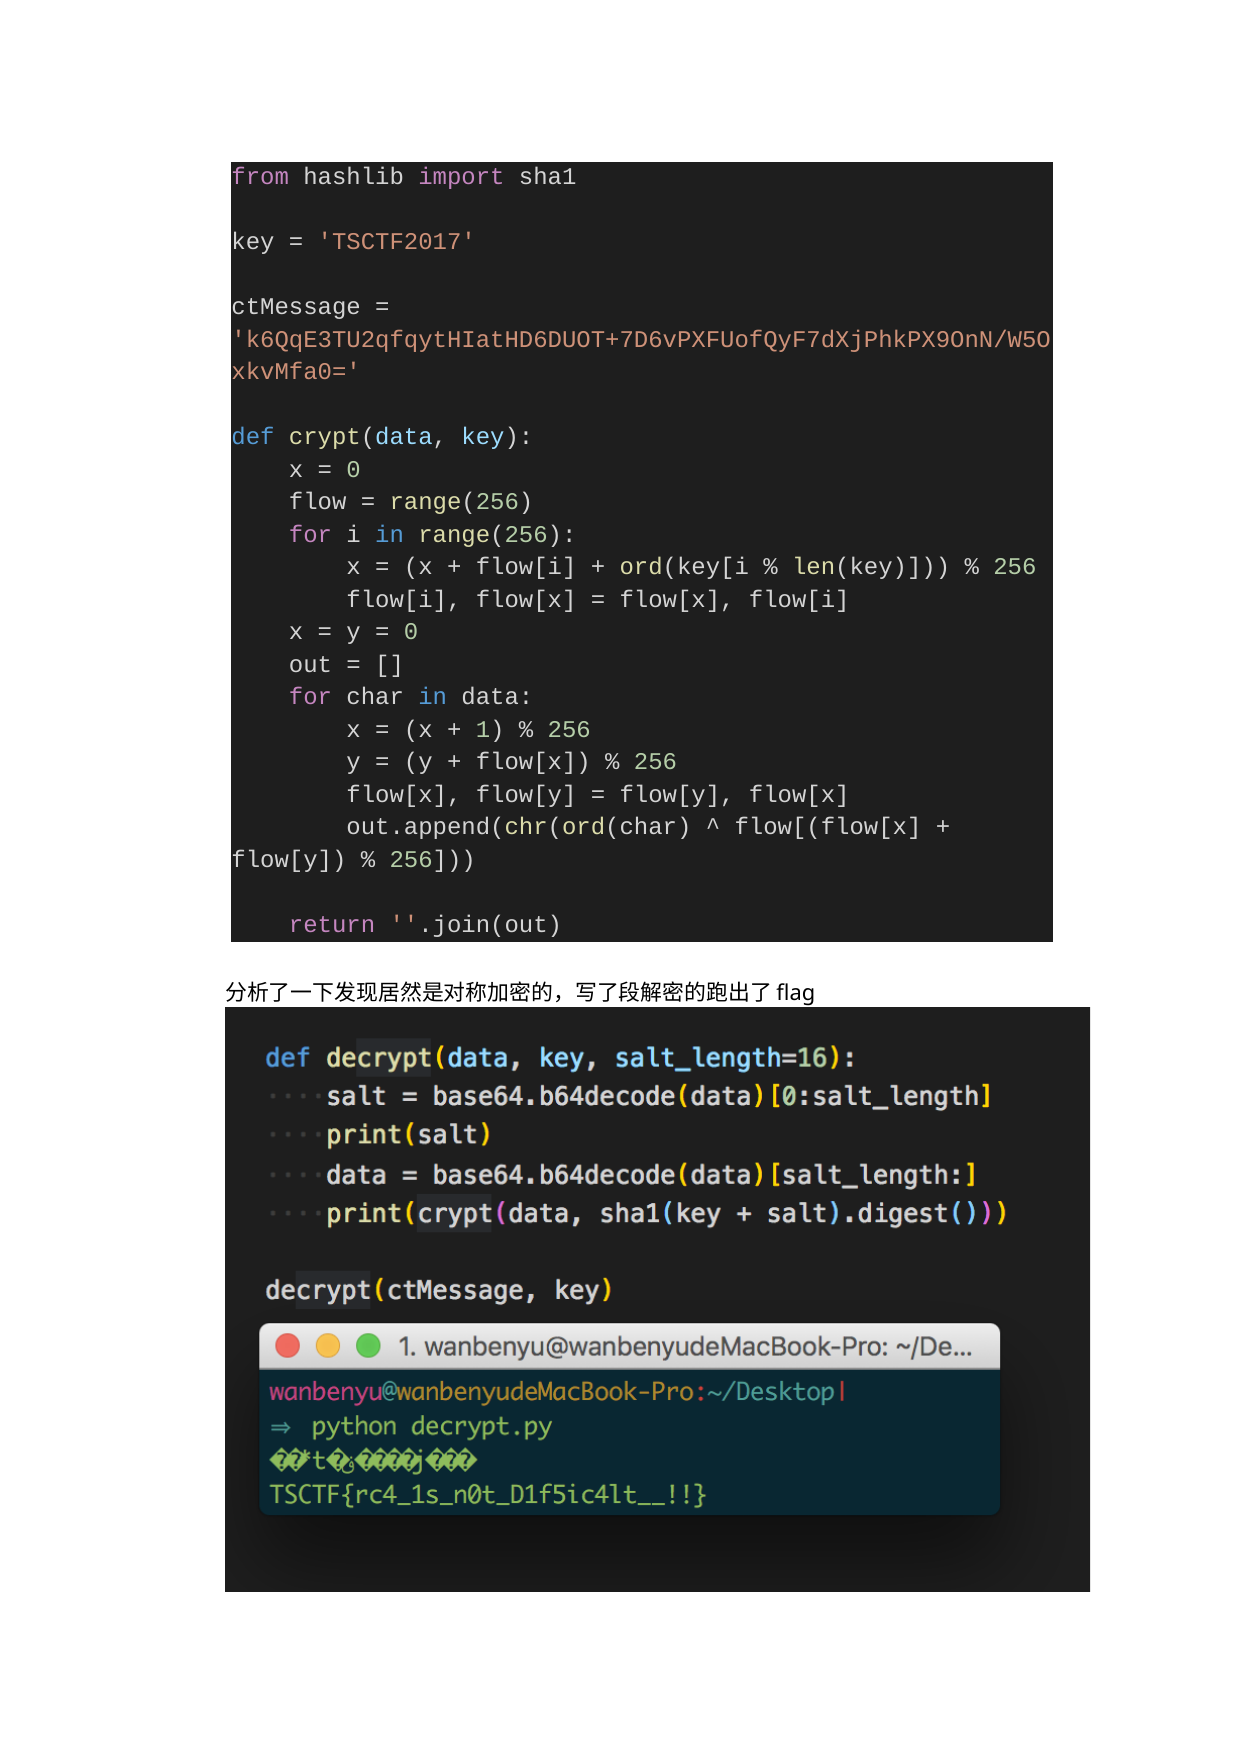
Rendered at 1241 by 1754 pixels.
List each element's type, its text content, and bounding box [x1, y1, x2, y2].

text ctMessage = 'k6QqE3TU2qfqytHIatHD6DUOT+7D6vPXFUofQyF7dXjPhkPX9OnN/W5OxkvMfa0=' [231, 292, 1053, 389]
text flow[x], flow[y] = flow[y], flow[x] [231, 779, 1053, 812]
text flow = range(256) [231, 487, 1053, 519]
text def crypt(data, key): [231, 422, 1053, 454]
text flow[i], flow[x] = flow[x], flow[i] [231, 584, 1053, 617]
list 分析了一下发现居然是对称加密的，写了段解密的跑出了flag [225, 974, 1053, 1007]
text for i in range(256): [231, 519, 1053, 552]
text x = y = 0 [231, 617, 1053, 649]
text out.append(chr(ord(char) ^ flow[(flow[x] + flow[y]) % 256])) [231, 812, 1053, 877]
text for char in data: [231, 682, 1053, 714]
text return ''.join(out) [231, 909, 1053, 942]
text from hashlib import sha1 [231, 162, 1053, 194]
text out = [] [231, 649, 1053, 682]
text y = (y + flow[x]) % 256 [231, 747, 1053, 779]
text key = 'TSCTF2017' [231, 227, 1053, 259]
text x = 0 [231, 454, 1053, 487]
text x = (x + flow[i] + ord(key[i % len(key)])) % 256 [231, 552, 1053, 584]
text x = (x + 1) % 256 [231, 714, 1053, 747]
picture [225, 1007, 1091, 1592]
